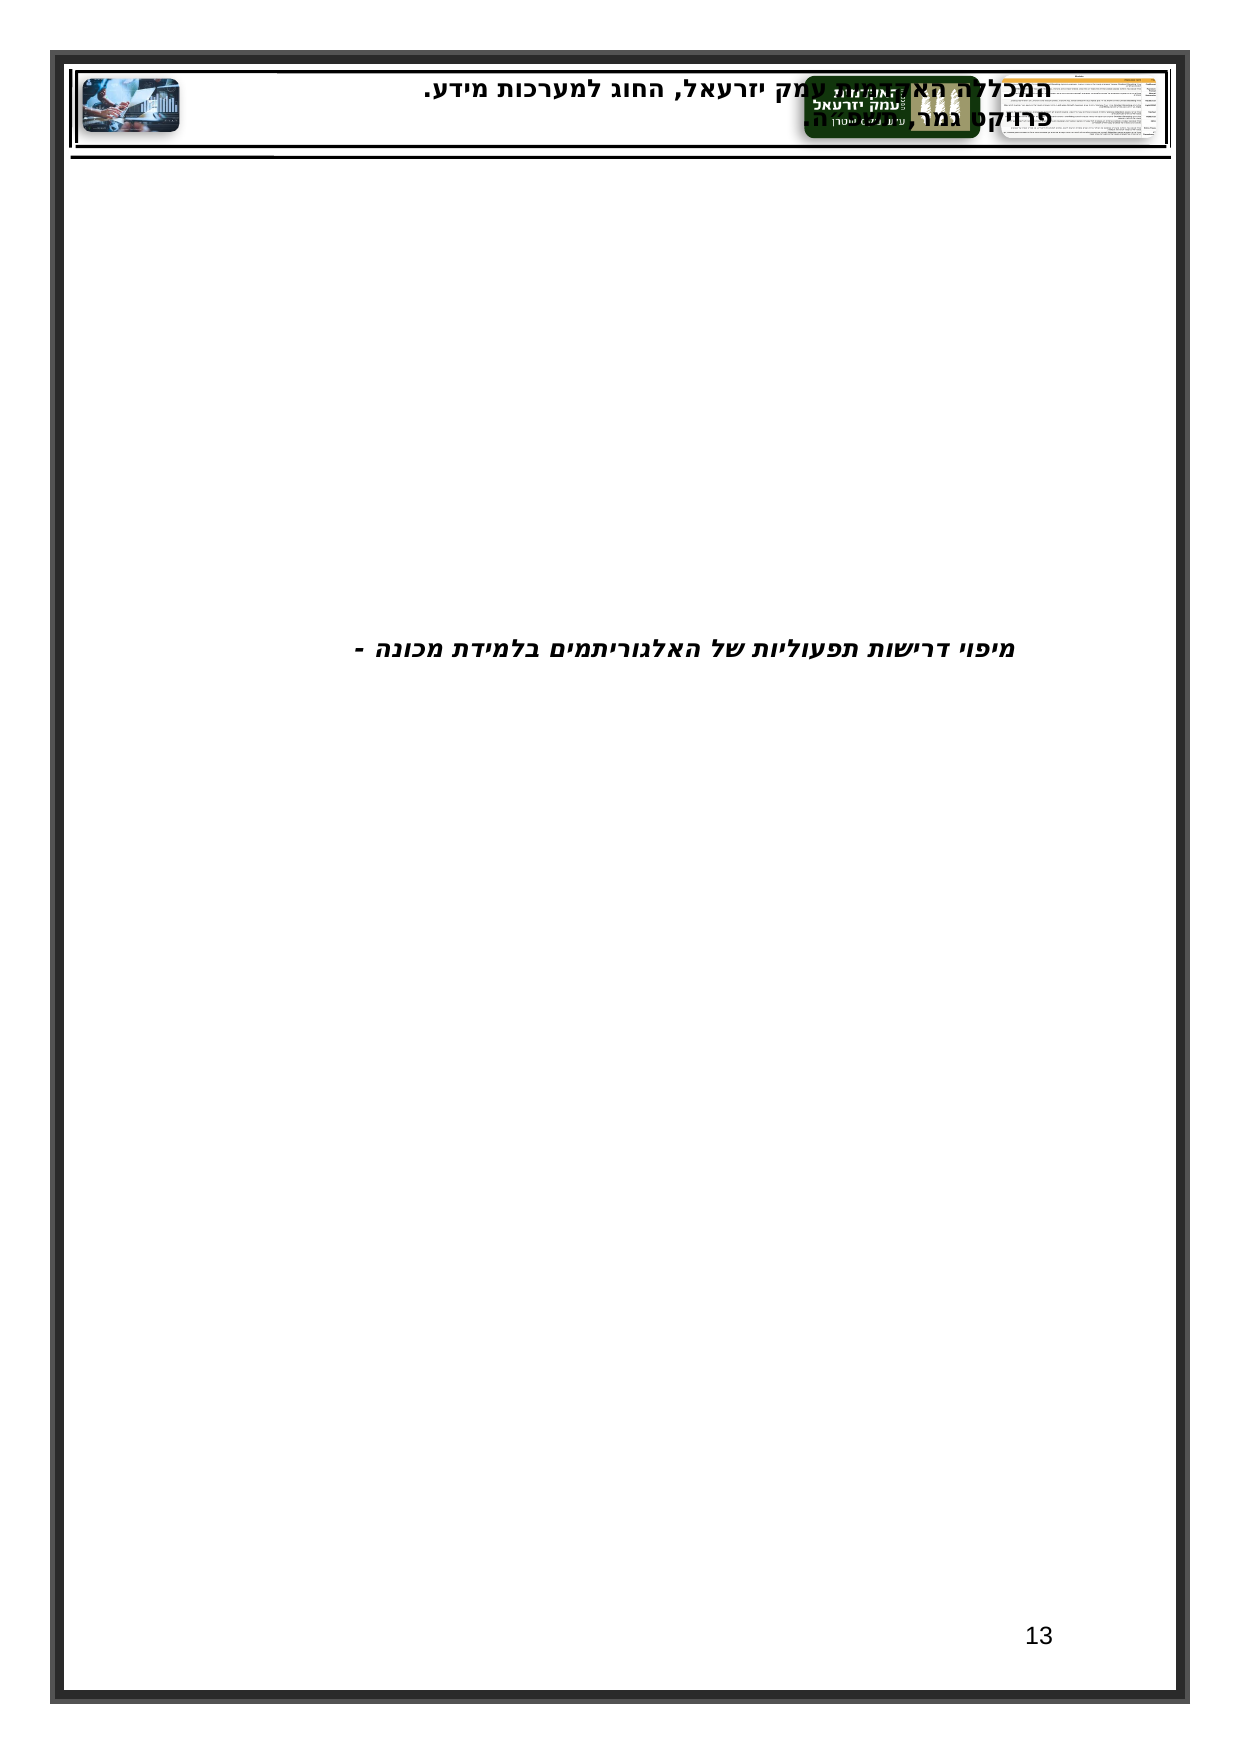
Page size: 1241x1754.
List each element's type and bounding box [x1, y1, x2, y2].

picture [82, 78, 180, 132]
picture [804, 75, 981, 139]
picture [1001, 74, 1157, 138]
text [187, 285, 1015, 782]
